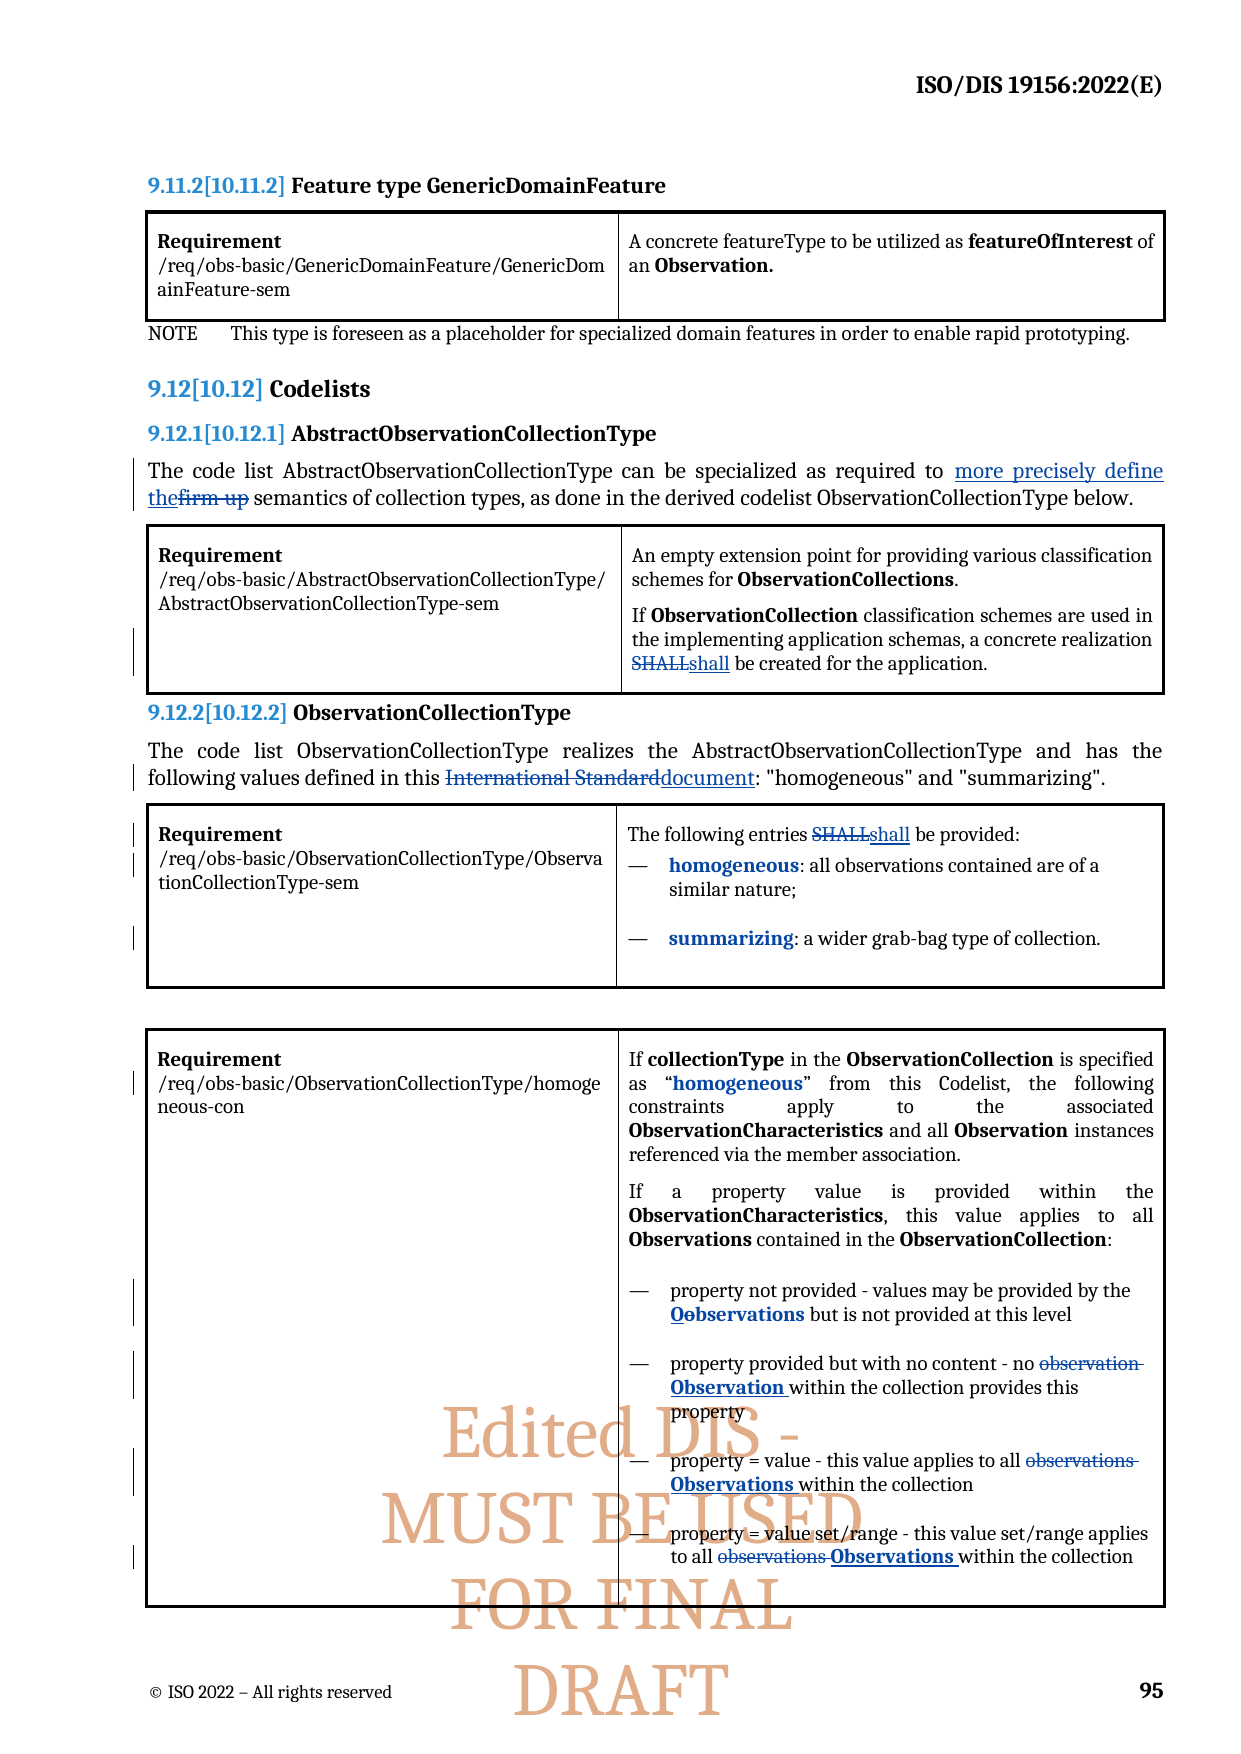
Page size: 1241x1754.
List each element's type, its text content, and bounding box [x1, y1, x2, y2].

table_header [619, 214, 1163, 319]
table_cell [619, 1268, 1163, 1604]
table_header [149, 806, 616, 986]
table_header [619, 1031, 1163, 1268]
text The code list ObservationCollectionType realizes the AbstractObservationCollectionType and has the following values defined in this : "homogeneous" and "summarizing". [148, 738, 1163, 791]
text NOTE This type is foreseen as a placeholder for specialized domain features in order to enable rapid prototyping. [148, 322, 1163, 346]
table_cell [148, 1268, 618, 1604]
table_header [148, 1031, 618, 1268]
subtitle Codelists [148, 377, 1163, 403]
subtitle ObservationCollectionType [148, 702, 1163, 726]
subtitle Feature type GenericDomainFeature [148, 174, 1163, 198]
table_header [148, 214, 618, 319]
text The code list AbstractObservationCollectionType can be specialized as required to semantics of collection types, as done in the derived codelist ObservationCollectionType below. [148, 458, 1163, 511]
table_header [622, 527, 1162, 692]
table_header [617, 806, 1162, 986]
subtitle AbstractObservationCollectionType [148, 422, 1163, 446]
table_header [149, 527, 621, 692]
